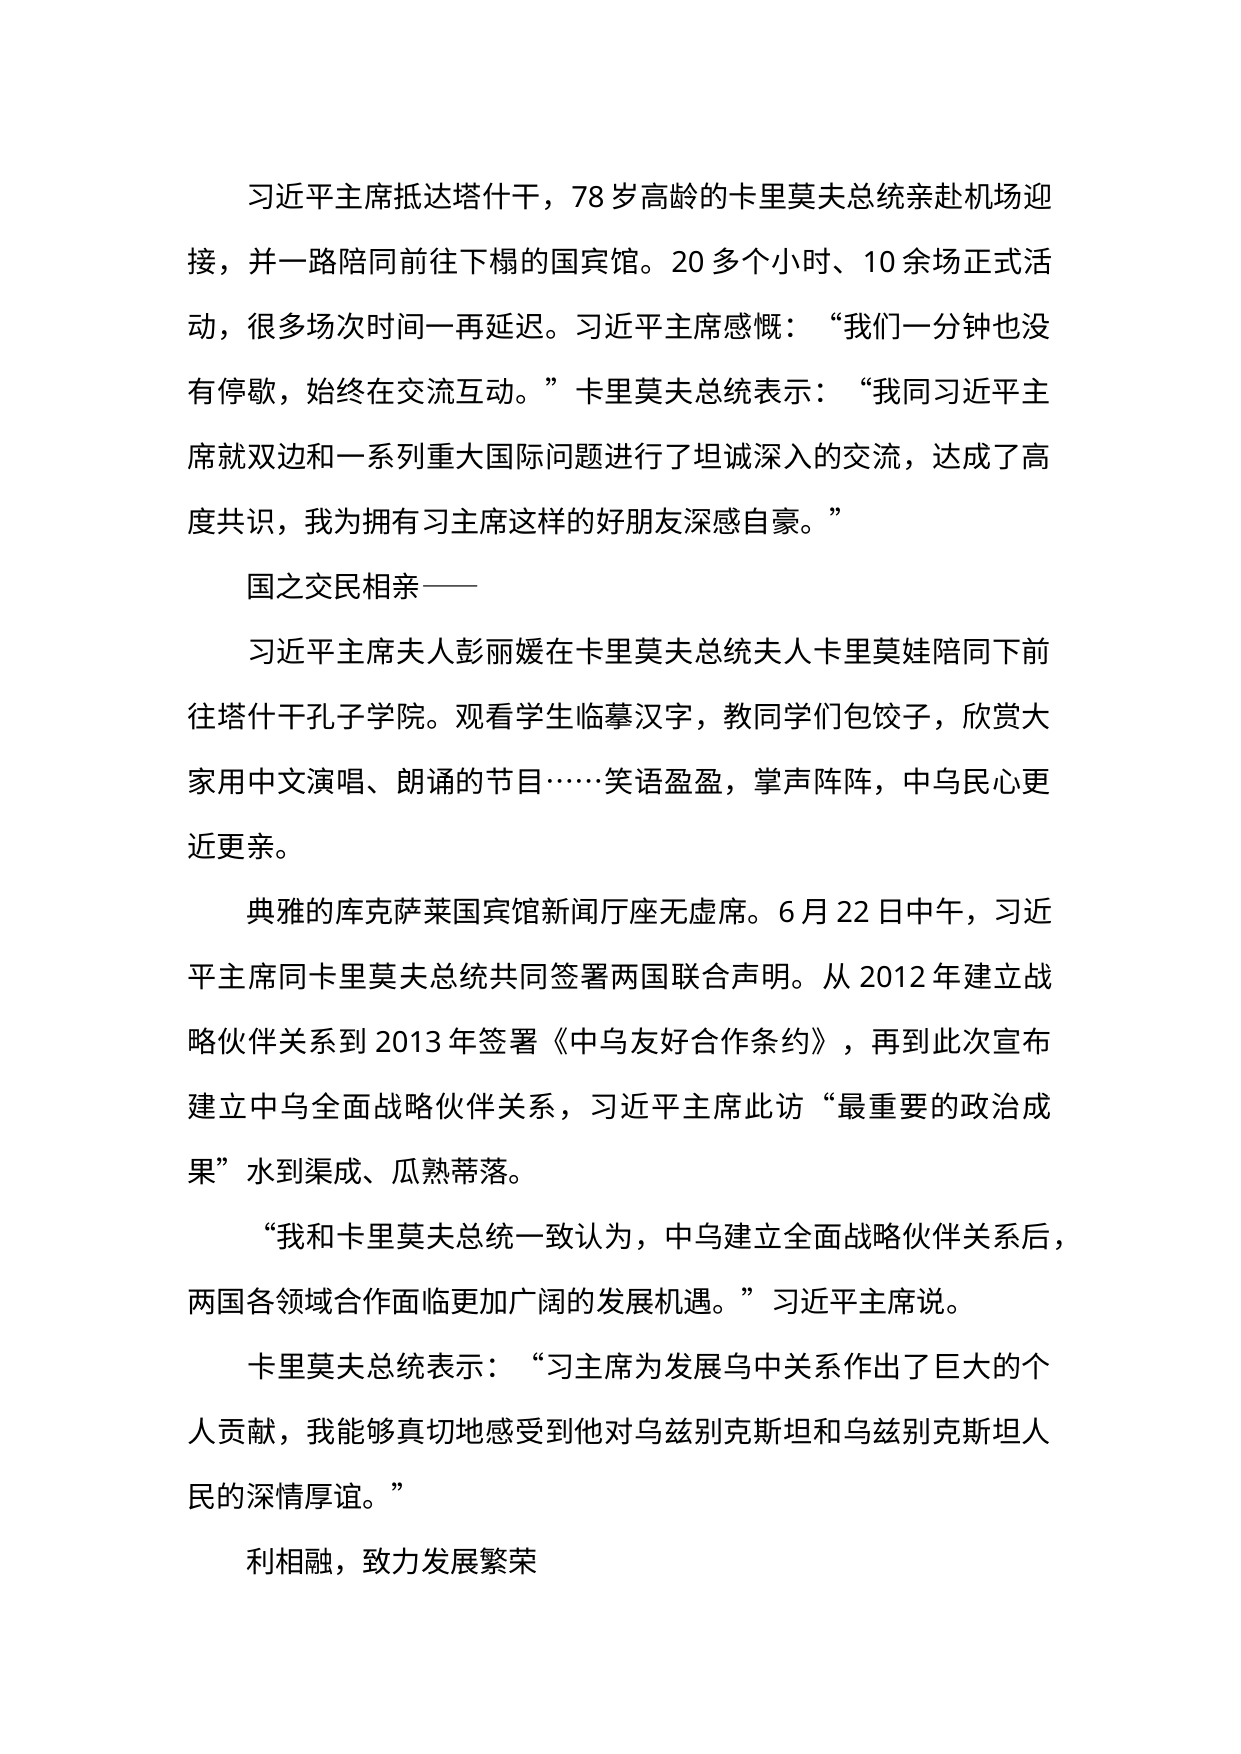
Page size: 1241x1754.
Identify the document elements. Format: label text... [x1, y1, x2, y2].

text 利相融，致力发展繁荣 [187, 1527, 1053, 1592]
text 习近平主席夫人彭丽媛在卡里莫夫总统夫人卡里莫娃陪同下前往塔什干孔子学院。观看学生临摹汉字，教同学们包饺子，欣赏大家用中文演唱、朗诵的节目……笑语盈盈，掌声阵阵，中乌民心更近更亲。 [187, 617, 1053, 877]
text “我和卡里莫夫总统一致认为，中乌建立全面战略伙伴关系后，两国各领域合作面临更加广阔的发展机遇。”习近平主席说。 [187, 1202, 1053, 1332]
text 卡里莫夫总统表示：“习主席为发展乌中关系作出了巨大的个人贡献，我能够真切地感受到他对乌兹别克斯坦和乌兹别克斯坦人民的深情厚谊。” [187, 1332, 1053, 1527]
text 国之交民相亲—— [187, 552, 1053, 617]
text 典雅的库克萨莱国宾馆新闻厅座无虚席。6月22日中午，习近平主席同卡里莫夫总统共同签署两国联合声明。从2012年建立战略伙伴关系到2013年签署《中乌友好合作条约》，再到此次宣布建立中乌全面战略伙伴关系，习近平主席此访“最重要的政治成果”水到渠成、瓜熟蒂落。 [187, 877, 1053, 1202]
text 习近平主席抵达塔什干，78岁高龄的卡里莫夫总统亲赴机场迎接，并一路陪同前往下榻的国宾馆。20多个小时、10余场正式活动，很多场次时间一再延迟。习近平主席感慨：“我们一分钟也没有停歇，始终在交流互动。”卡里莫夫总统表示：“我同习近平主席就双边和一系列重大国际问题进行了坦诚深入的交流，达成了高度共识，我为拥有习主席这样的好朋友深感自豪。” [187, 162, 1053, 552]
